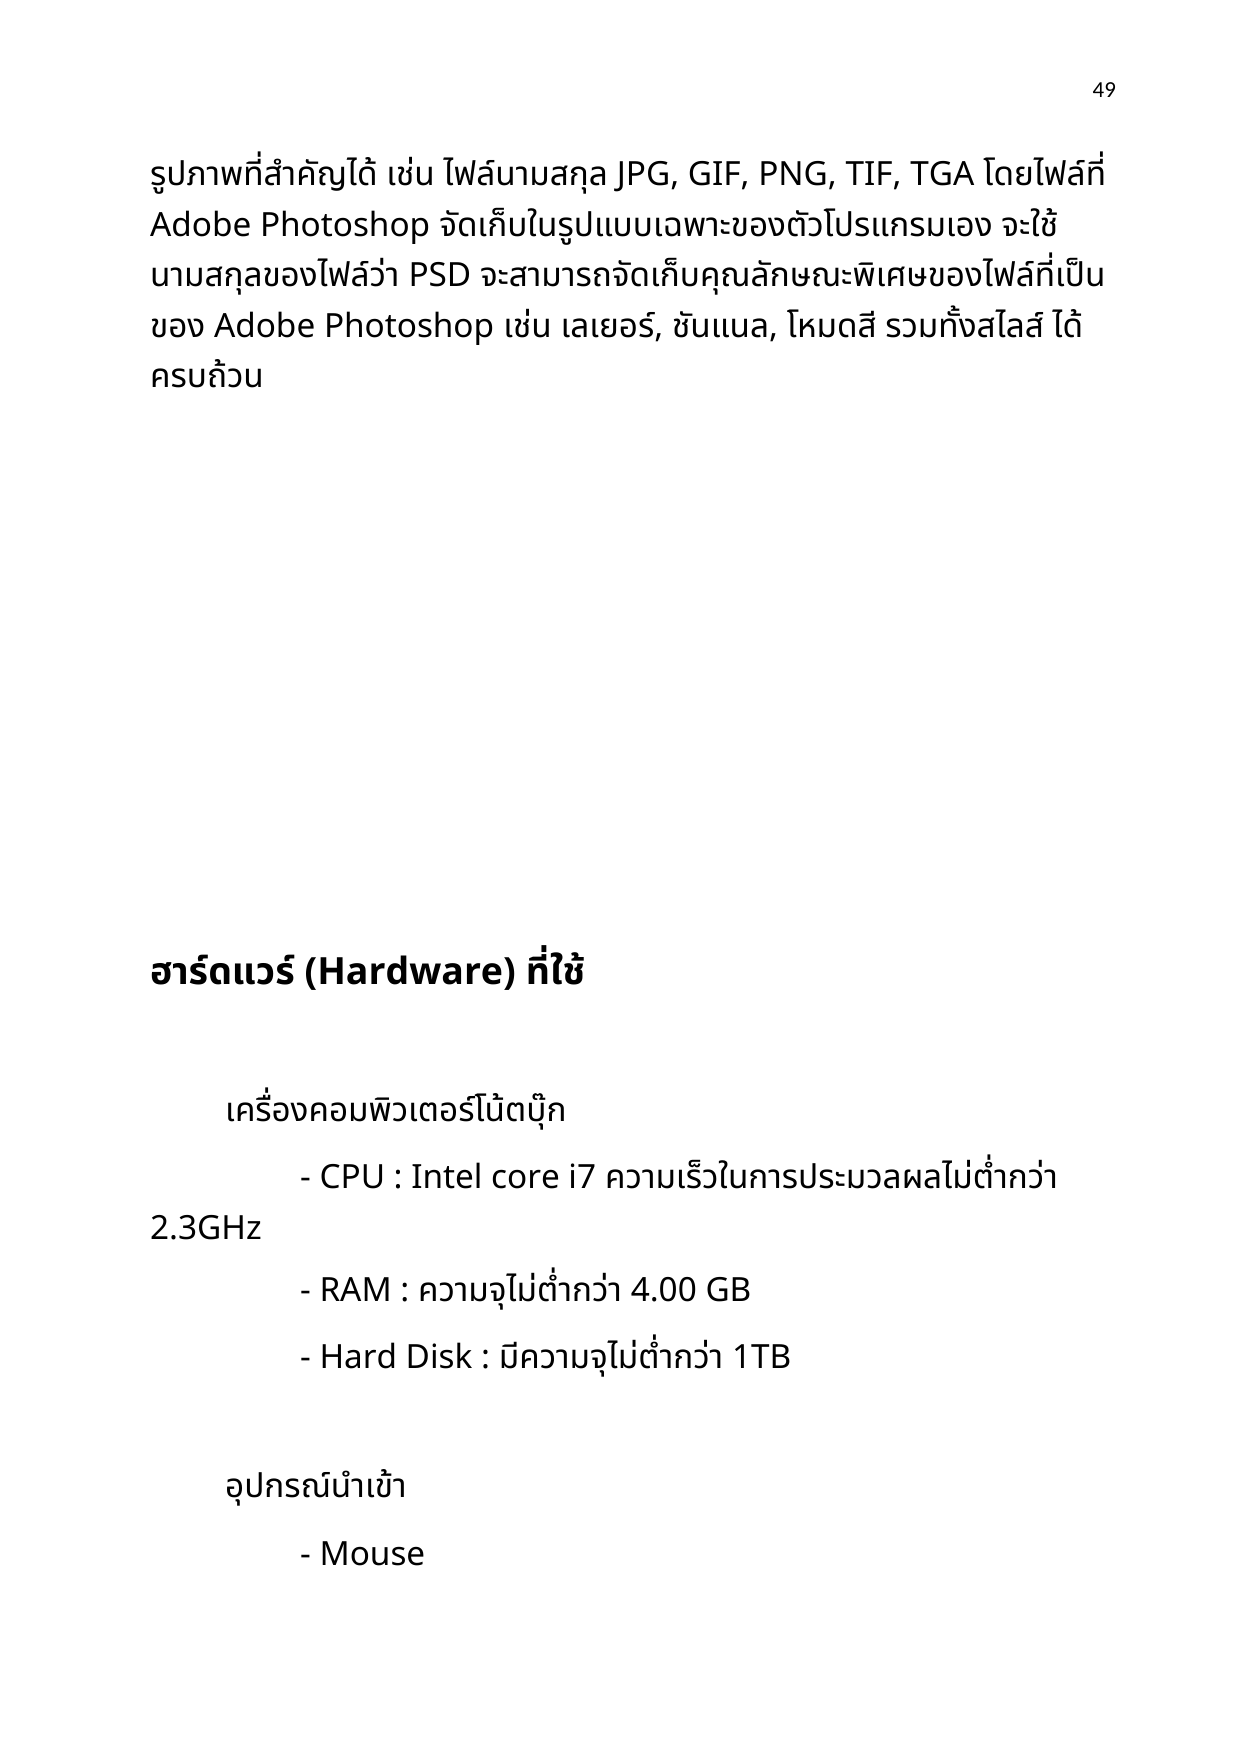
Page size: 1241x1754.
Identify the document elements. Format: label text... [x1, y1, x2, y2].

text - RAM : ความจุไม่ต่ำกว่า 4.00 GB [150, 1266, 1116, 1316]
text เครื่องคอมพิวเตอร์โน้ตบุ๊ก [150, 1086, 1116, 1136]
text - CPU : Intel core i7 ความเร็วในการประมวลผลไม่ต่ำกว่า 2.3GHz [150, 1153, 1116, 1249]
text - Hard Disk : มีความจุไม่ต่ำกว่า 1TB [150, 1333, 1116, 1384]
text ฮาร์ดแวร์ (Hardware) ที่ใช้ [150, 944, 1116, 1002]
text - Mouse [150, 1529, 1116, 1575]
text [150, 150, 1116, 403]
text อุปกรณ์นำเข้า [150, 1462, 1116, 1513]
